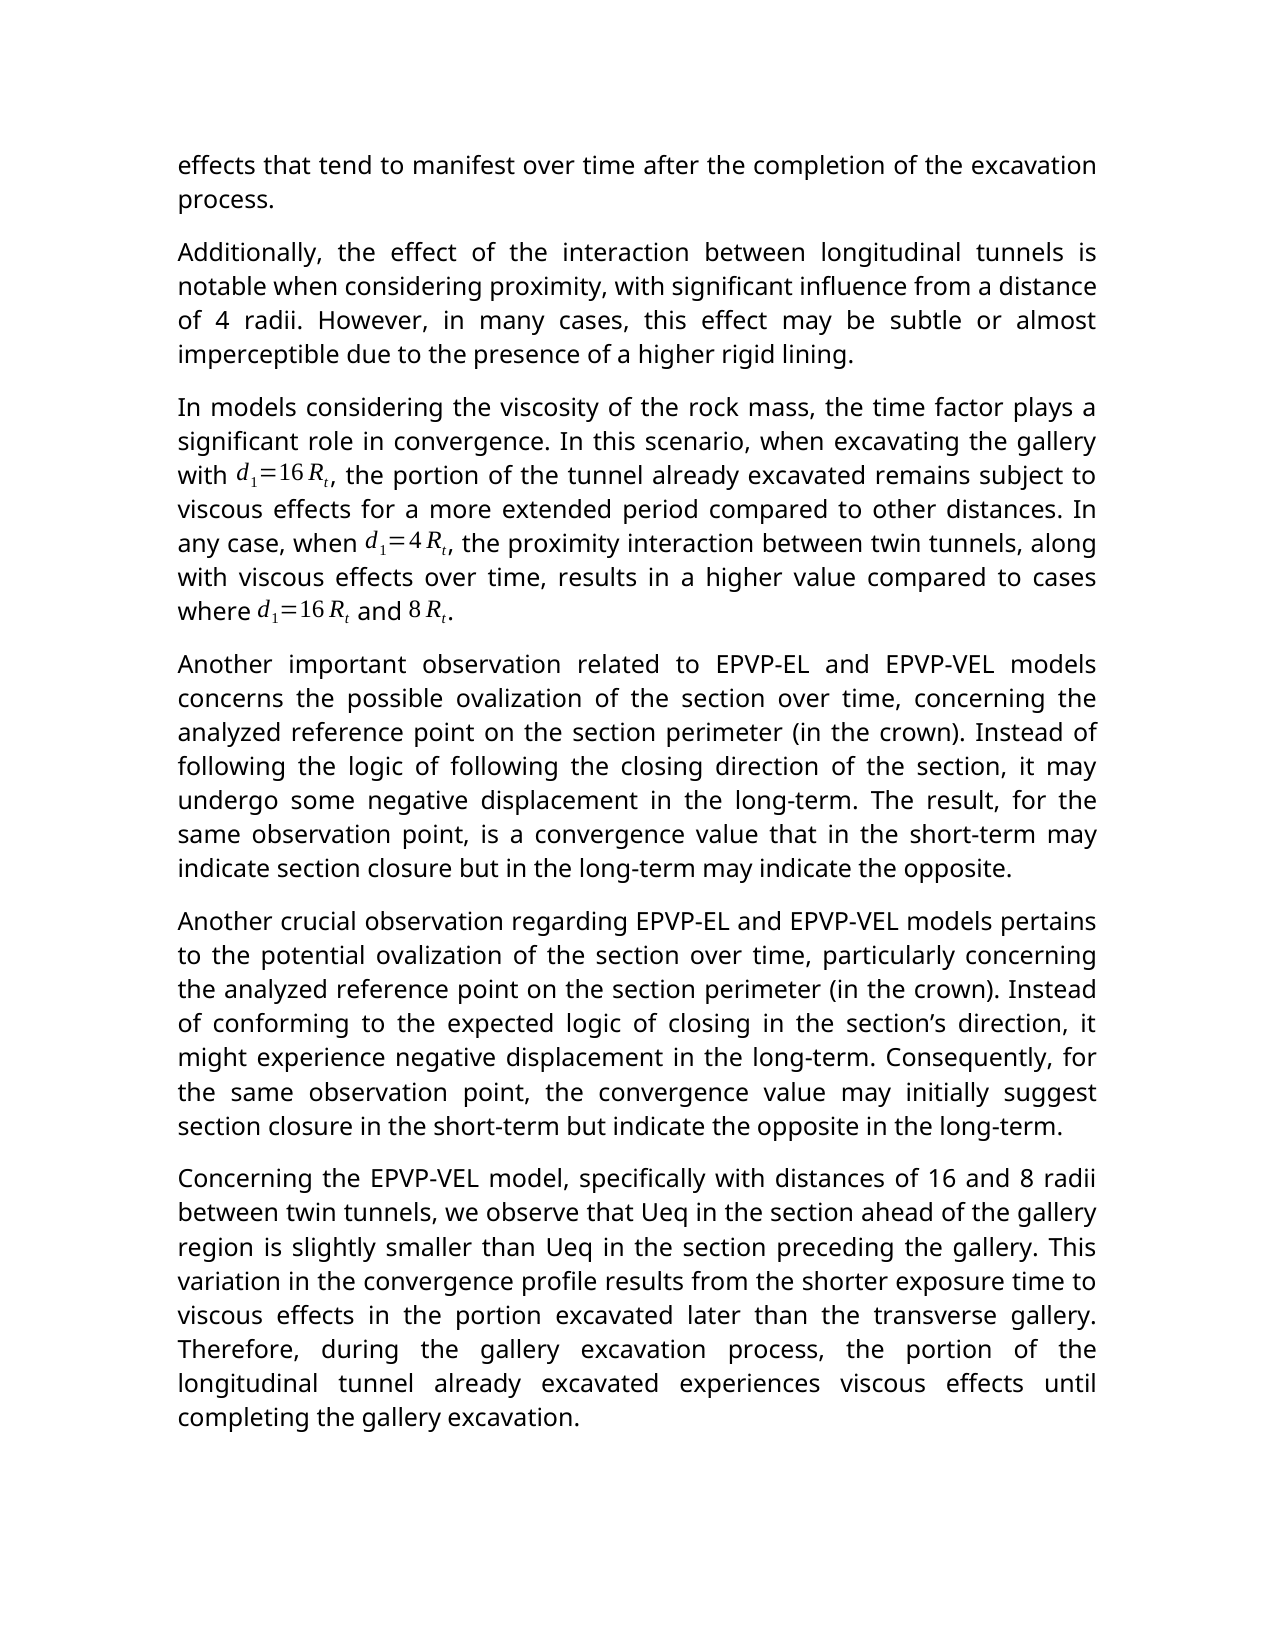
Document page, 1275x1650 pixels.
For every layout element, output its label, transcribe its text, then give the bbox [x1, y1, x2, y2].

text In models considering the viscosity of the rock mass, the time factor plays a significant role in convergence. In this scenario, when excavating the gallery with , the portion of the tunnel already excavated remains subject to viscous effects for a more extended period compared to other distances. In any case, when , the proximity interaction between twin tunnels, along with viscous effects over time, results in a higher value compared to cases where and . [177, 389, 1098, 628]
text Additionally, the effect of the interaction between longitudinal tunnels is notable when considering proximity, with significant influence from a distance of 4 radii. However, in many cases, this effect may be subtle or almost imperceptible due to the presence of a higher rigid lining. [177, 234, 1098, 371]
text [177, 148, 1098, 216]
text Concerning the EPVP-VEL model, specifically with distances of 16 and 8 radii between twin tunnels, we observe that Ueq in the section ahead of the gallery region is slightly smaller than Ueq in the section preceding the gallery. This variation in the convergence profile results from the shorter exposure time to viscous effects in the portion excavated later than the transverse gallery. Therefore, during the gallery excavation process, the portion of the longitudinal tunnel already excavated experiences viscous effects until completing the gallery excavation. [177, 1161, 1098, 1433]
text Another crucial observation regarding EPVP-EL and EPVP-VEL models pertains to the potential ovalization of the section over time, particularly concerning the analyzed reference point on the section perimeter (in the crown). Instead of conforming to the expected logic of closing in the section’s direction, it might experience negative displacement in the long-term. Consequently, for the same observation point, the convergence value may initially suggest section closure in the short-term but indicate the opposite in the long-term. [177, 904, 1098, 1142]
text Another important observation related to EPVP-EL and EPVP-VEL models concerns the possible ovalization of the section over time, concerning the analyzed reference point on the section perimeter (in the crown). Instead of following the logic of following the closing direction of the section, it may undergo some negative displacement in the long-term. The result, for the same observation point, is a convergence value that in the short-term may indicate section closure but in the long-term may indicate the opposite. [177, 647, 1098, 885]
